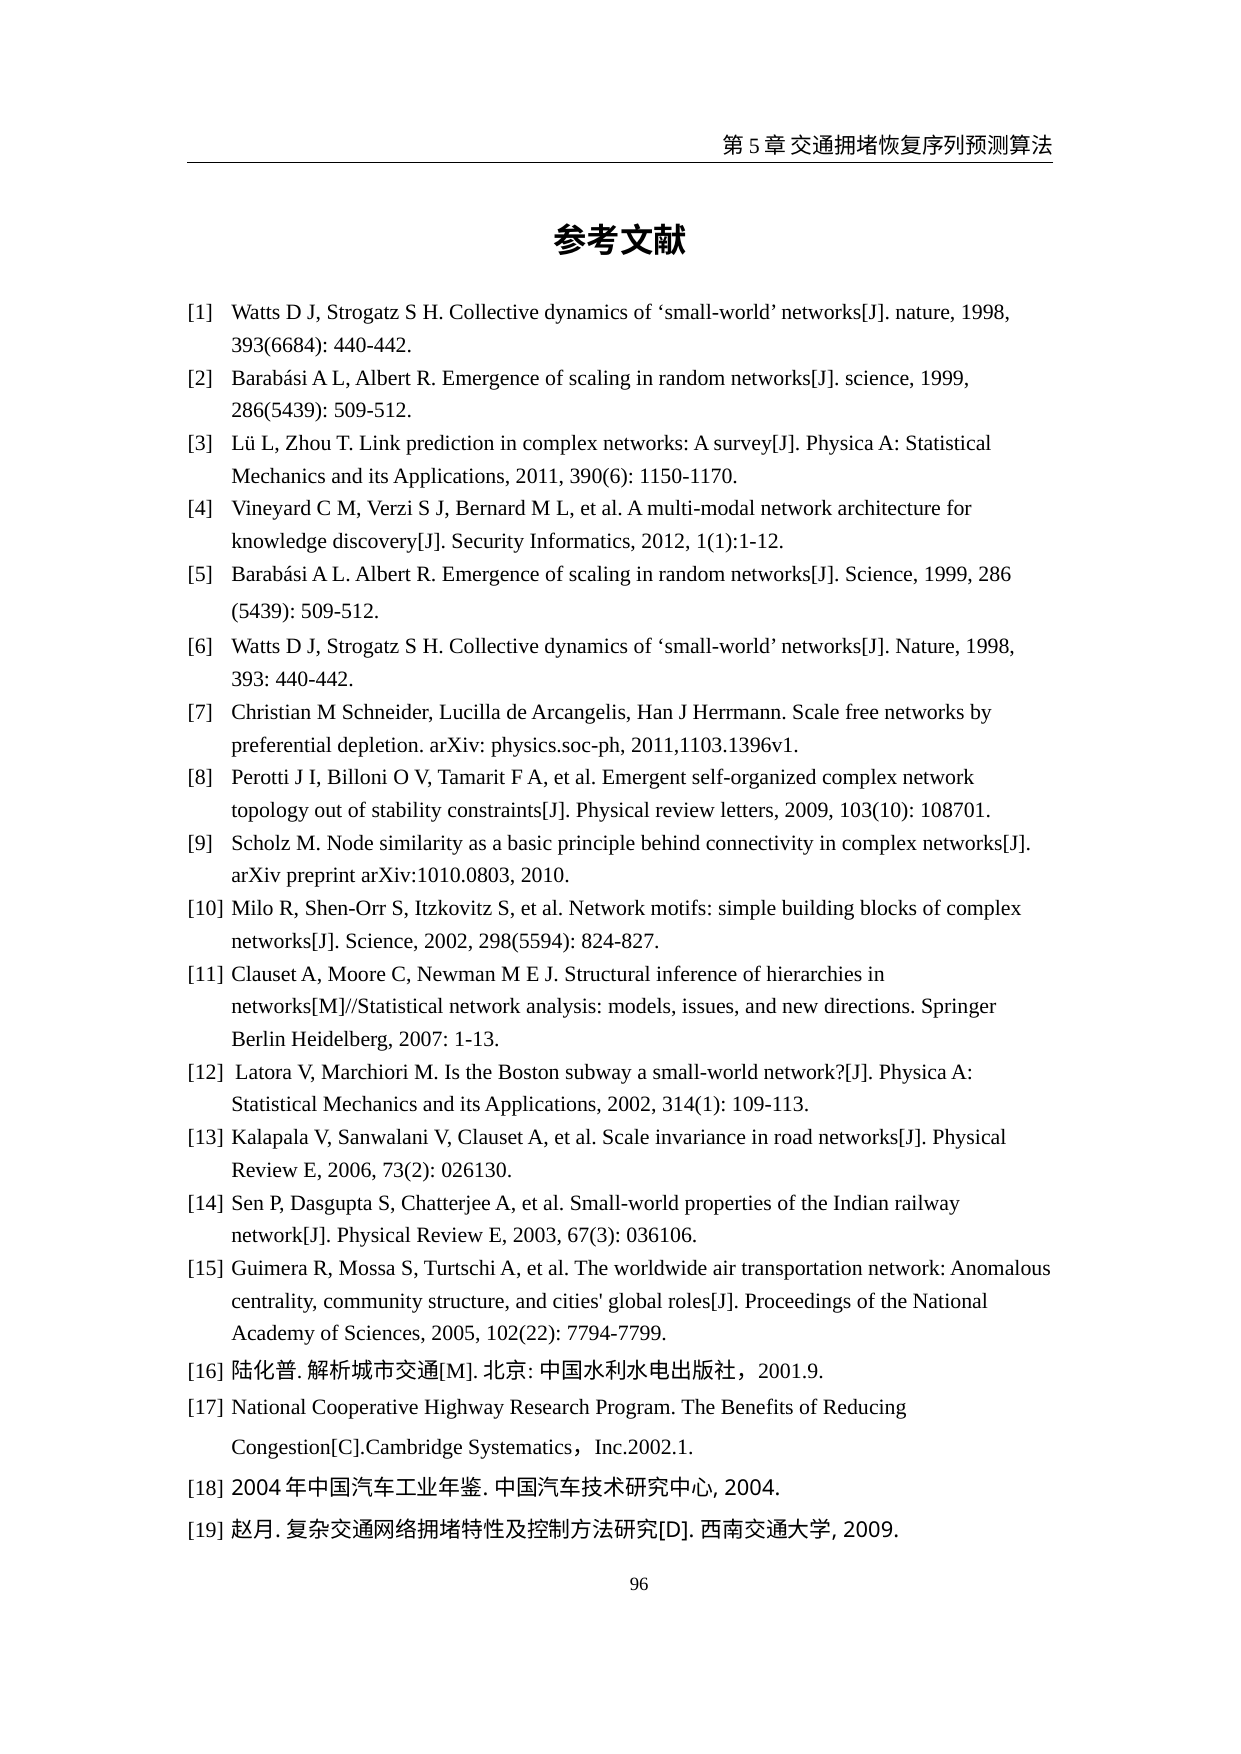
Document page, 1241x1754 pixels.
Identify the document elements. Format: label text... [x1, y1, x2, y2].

list Christian M Schneider, Lucilla de Arcangelis, Han J Herrmann. Scale free networks by preferential depletion. arXiv: physics.soc-ph, 2011,1103.1396v1. [187, 699, 1053, 757]
list Latora V, Marchiori M. Is the Boston subway a small-world network?[J]. Physica A: Statistical Mechanics and its Applications, 2002, 314(1): 109-113. [187, 1059, 1053, 1117]
list Guimera R, Mossa S, Turtschi A, et al. The worldwide air transportation network: Anomalous centrality, community structure, and cities' global roles[J]. Proceedings of the National Academy of Sciences, 2005, 102(22): 7794-7799. [187, 1255, 1053, 1346]
list Perotti J I, Billoni O V, Tamarit F A, et al. Emergent self-organized complex network topology out of stability constraints[J]. Physical review letters, 2009, 103(10): 108701. [187, 764, 1053, 822]
list Vineyard C M, Verzi S J, Bernard M L, et al. A multi-modal network architecture for knowledge discovery[J]. Security Informatics, 2012, 1(1):1-12. [187, 495, 1053, 553]
list Barabási A L. Albert R. Emergence of scaling in random networks[J]. Science, 1999, 286 (5439): 509-512. [187, 561, 1053, 625]
list Clauset A, Moore C, Newman M E J. Structural inference of hierarchies in networks[M]//Statistical network analysis: models, issues, and new directions. Springer Berlin Heidelberg, 2007: 1-13. [187, 961, 1053, 1051]
list Milo R, Shen-Orr S, Itzkovitz S, et al. Network motifs: simple building blocks of complex networks[J]. Science, 2002, 298(5594): 824-827. [187, 895, 1053, 953]
list 赵月. 复杂交通网络拥堵特性及控制方法研究[D]. 西南交通大学, 2009. [187, 1512, 1053, 1543]
list Kalapala V, Sanwalani V, Clauset A, et al. Scale invariance in road networks[J]. Physical Review E, 2006, 73(2): 026130. [187, 1124, 1053, 1182]
list Barabási A L, Albert R. Emergence of scaling in random networks[J]. science, 1999, 286(5439): 509-512. [187, 364, 1053, 422]
list 2004年中国汽车工业年鉴. 中国汽车技术研究中心, 2004. [187, 1470, 1053, 1502]
list Lü L, Zhou T. Link prediction in complex networks: A survey[J]. Physica A: Statistical Mechanics and its Applications, 2011, 390(6): 1150-1170. [187, 430, 1053, 488]
title 参考文献 [187, 213, 1053, 262]
list Watts D J, Strogatz S H. Collective dynamics of ‘small-world’ networks[J]. Nature, 1998, 393: 440-442. [187, 633, 1053, 691]
list National Cooperative Highway Research Program. The Benefits of Reducing Congestion[C].Cambridge Systematics，Inc.2002.1. [187, 1394, 1053, 1461]
list 陆化普. 解析城市交通[M]. 北京: 中国水利水电出版社，2001.9. [187, 1353, 1053, 1385]
list Scholz M. Node similarity as a basic principle behind connectivity in complex networks[J]. arXiv preprint arXiv:1010.0803, 2010. [187, 830, 1053, 888]
list Watts D J, Strogatz S H. Collective dynamics of ‘small-world’ networks[J]. nature, 1998, 393(6684): 440-442. [187, 299, 1053, 357]
list Sen P, Dasgupta S, Chatterjee A, et al. Small-world properties of the Indian railway network[J]. Physical Review E, 2003, 67(3): 036106. [187, 1189, 1053, 1247]
